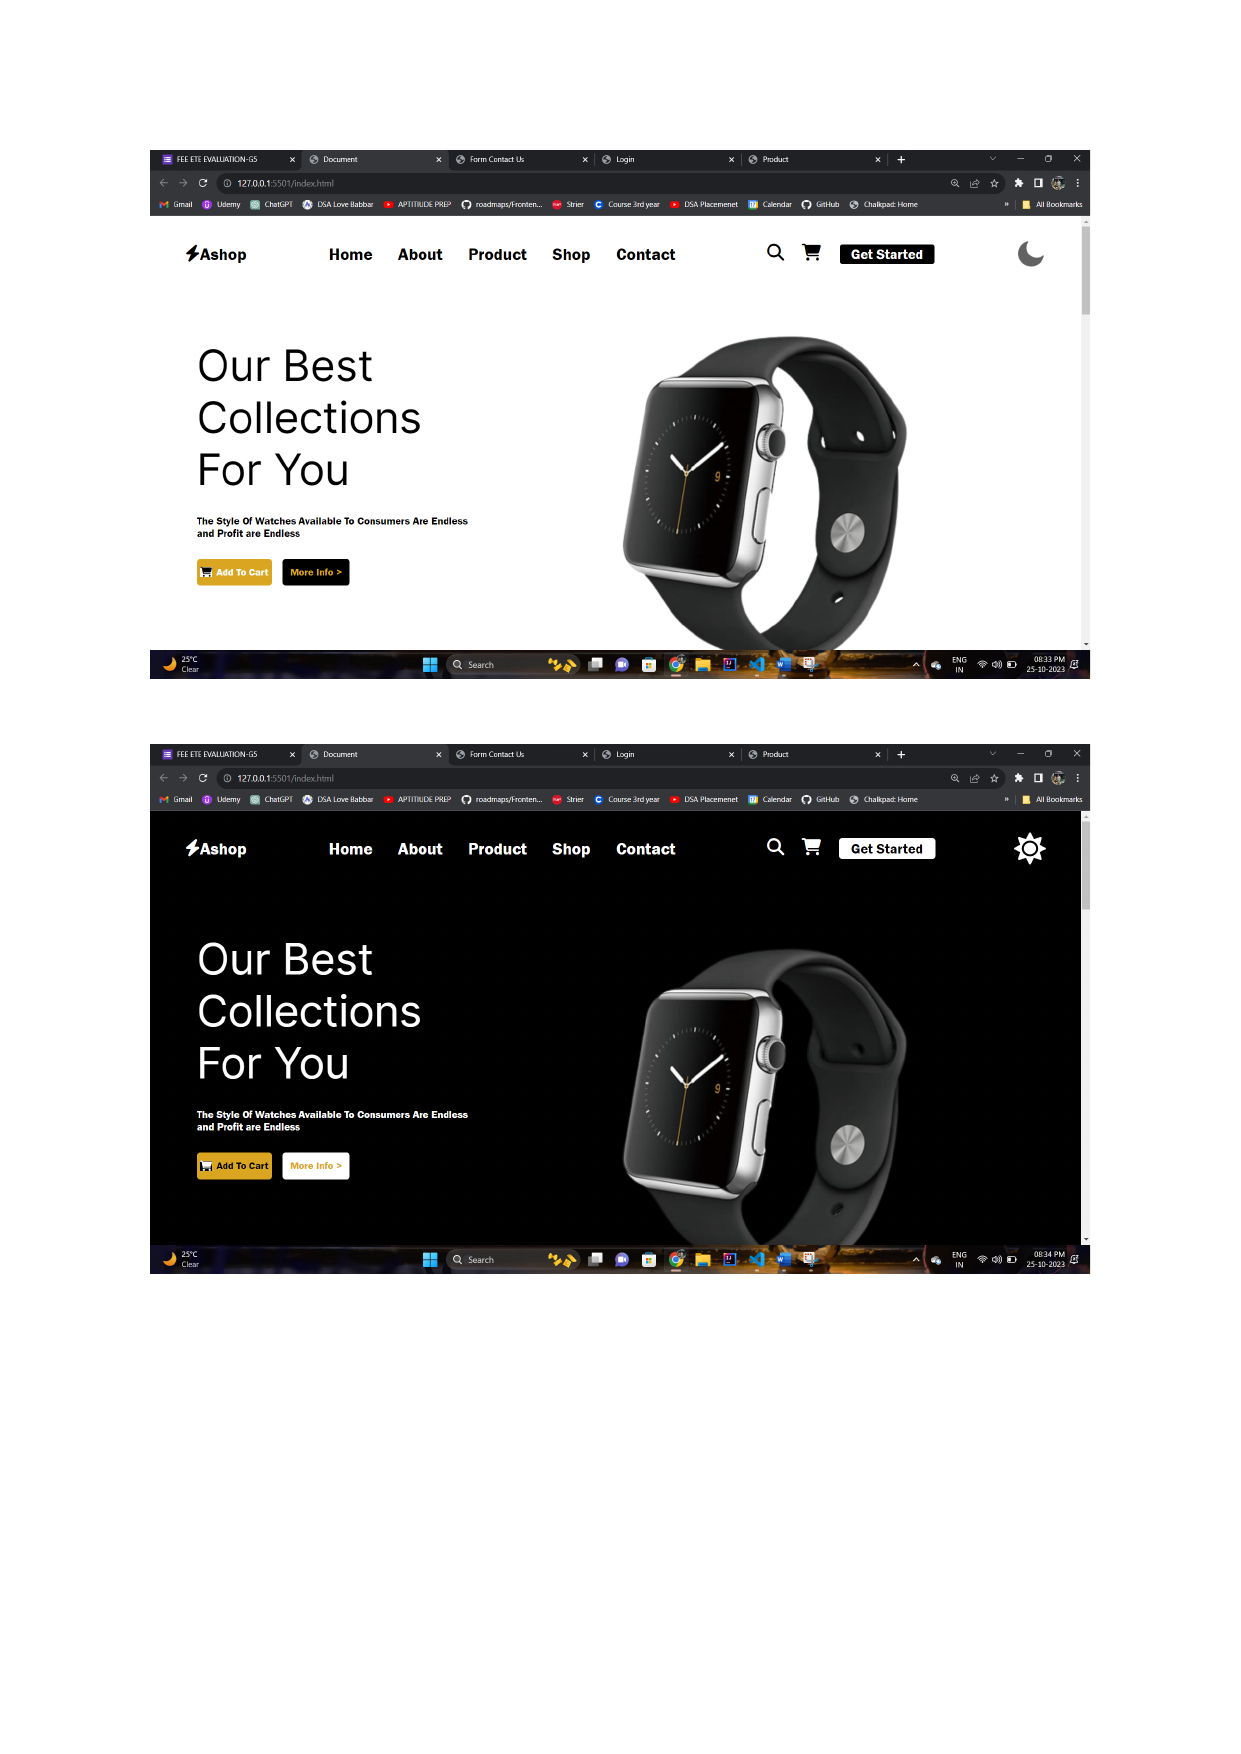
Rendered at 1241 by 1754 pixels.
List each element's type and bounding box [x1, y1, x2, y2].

picture [150, 150, 1091, 679]
picture [150, 744, 1091, 1274]
